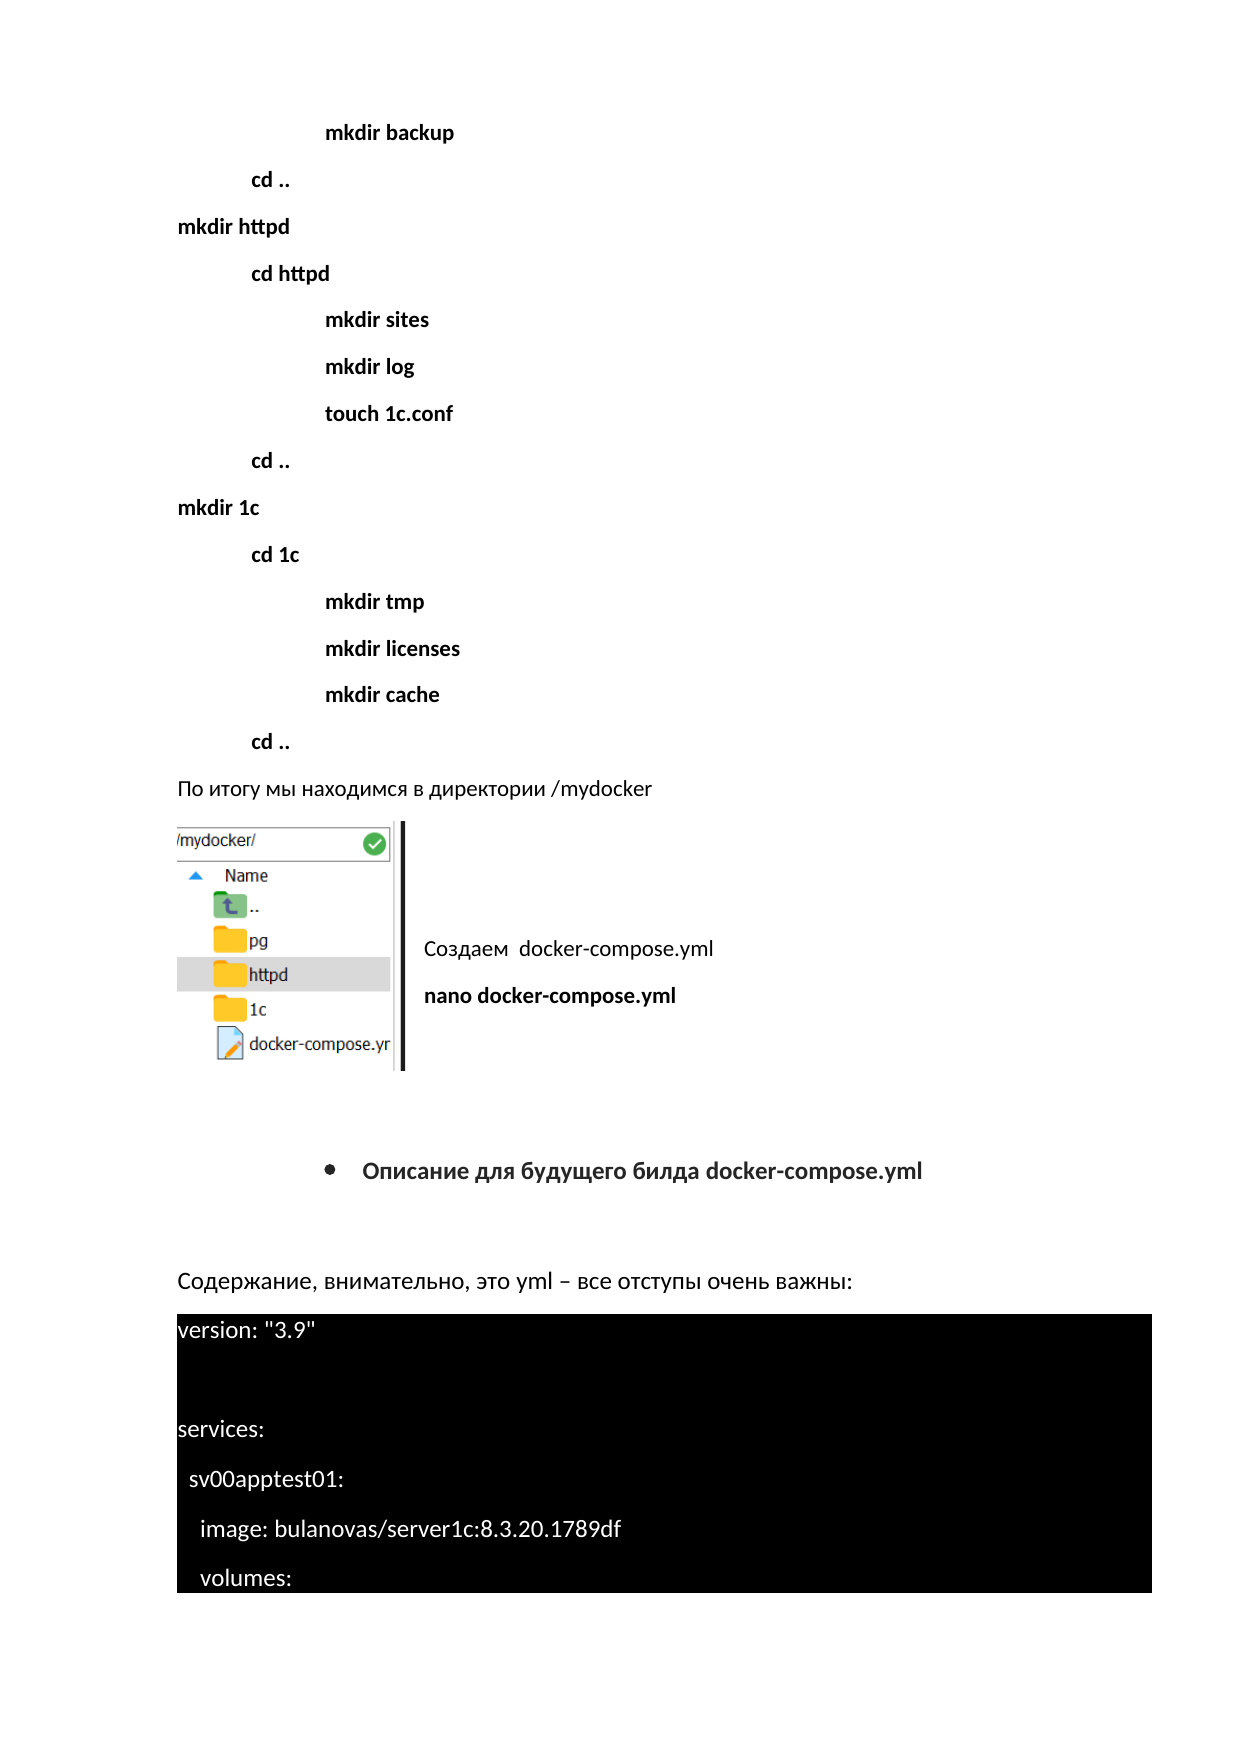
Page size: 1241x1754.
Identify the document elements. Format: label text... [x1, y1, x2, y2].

text mkdir sites [177, 306, 1152, 334]
text По итогу мы находимся в директории /mydocker [177, 774, 1152, 802]
text nano docker-compose.yml [406, 981, 1152, 1009]
text cd 1c [177, 540, 1152, 568]
text mkdir cache [177, 681, 1152, 709]
text mkdir log [177, 352, 1152, 381]
text cd .. [177, 446, 1152, 474]
text sv00apptest01: [177, 1463, 1152, 1494]
text mkdir backup [177, 118, 1152, 146]
text Создаем docker-compose.yml [406, 934, 1152, 962]
text services: [177, 1413, 1152, 1444]
list Описание для будущего билда docker-compose.yml [325, 1155, 1152, 1186]
text cd httpd [177, 259, 1152, 287]
text mkdir licenses [177, 634, 1152, 662]
text Содержание, внимательно, это yml – все отступы очень важны: [177, 1265, 1152, 1295]
picture [177, 821, 406, 1071]
text cd .. [177, 727, 1152, 756]
text touch 1c.conf [177, 399, 1152, 427]
text mkdir tmp [177, 587, 1152, 615]
text version: "3.9" [177, 1314, 1152, 1345]
text image: bulanovas/server1c:8.3.20.1789df [177, 1513, 1152, 1543]
text mkdir httpd [177, 212, 1152, 240]
text cd .. [177, 165, 1152, 193]
text mkdir 1c [177, 493, 1152, 521]
text volumes: [177, 1562, 1152, 1593]
